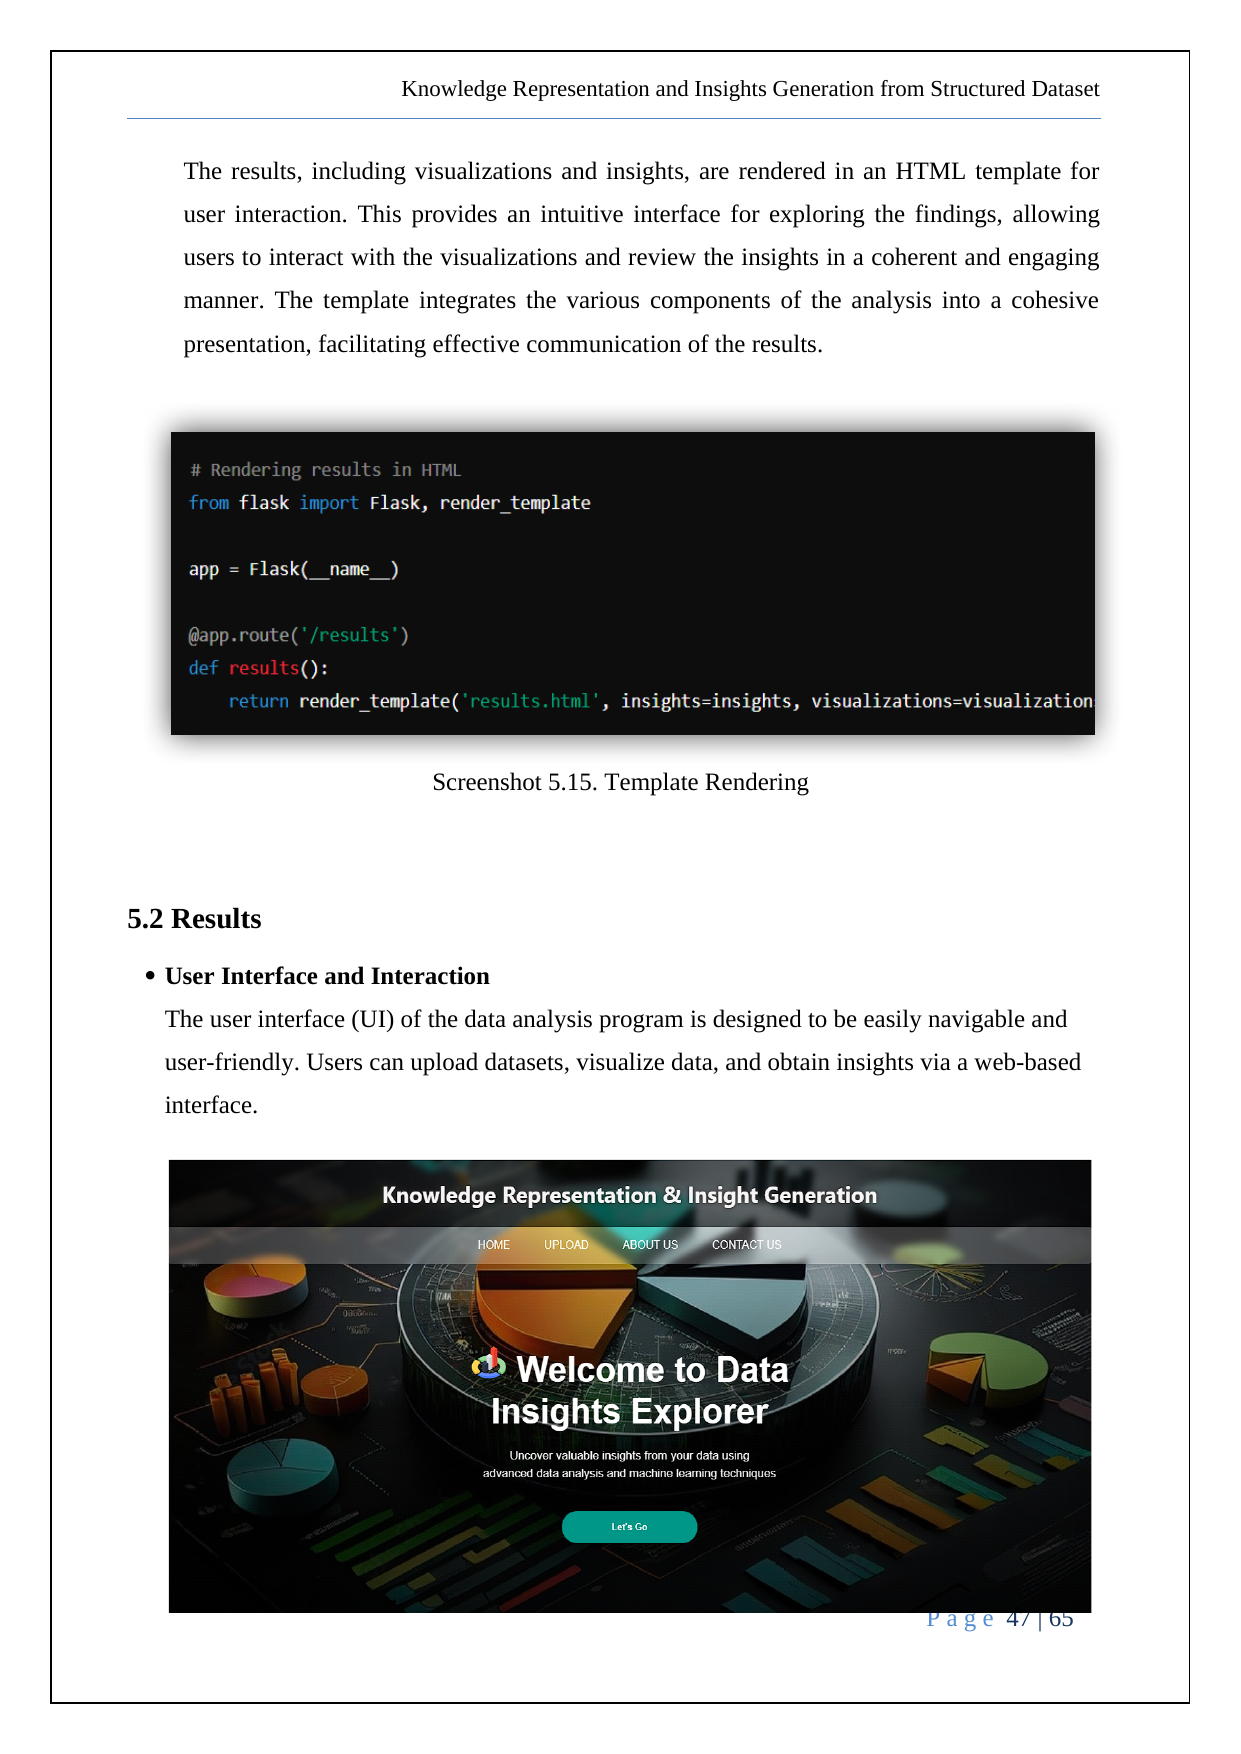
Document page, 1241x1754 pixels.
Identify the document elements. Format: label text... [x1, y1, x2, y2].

text 5.2 Results [127, 901, 1101, 934]
text The results, including visualizations and insights, are rendered in an HTML template for user interaction. This provides an intuitive interface for exploring the findings, allowing users to interact with the visualizations and review the insights in a coherent and engaging manner. The template integrates the various components of the analysis into a cohesive presentation, facilitating effective communication of the results. [183, 156, 1101, 357]
text The user interface (UI) of the data analysis program is designed to be easily navigable and user-friendly. Users can upload datasets, visualize data, and obtain insights via a web-based interface. [164, 1004, 1101, 1119]
text Screenshot 5.15. Template Rendering [141, 767, 1101, 796]
picture [168, 1159, 1092, 1613]
picture [171, 432, 1095, 735]
subtitle User Interface and Interaction [146, 961, 1101, 989]
